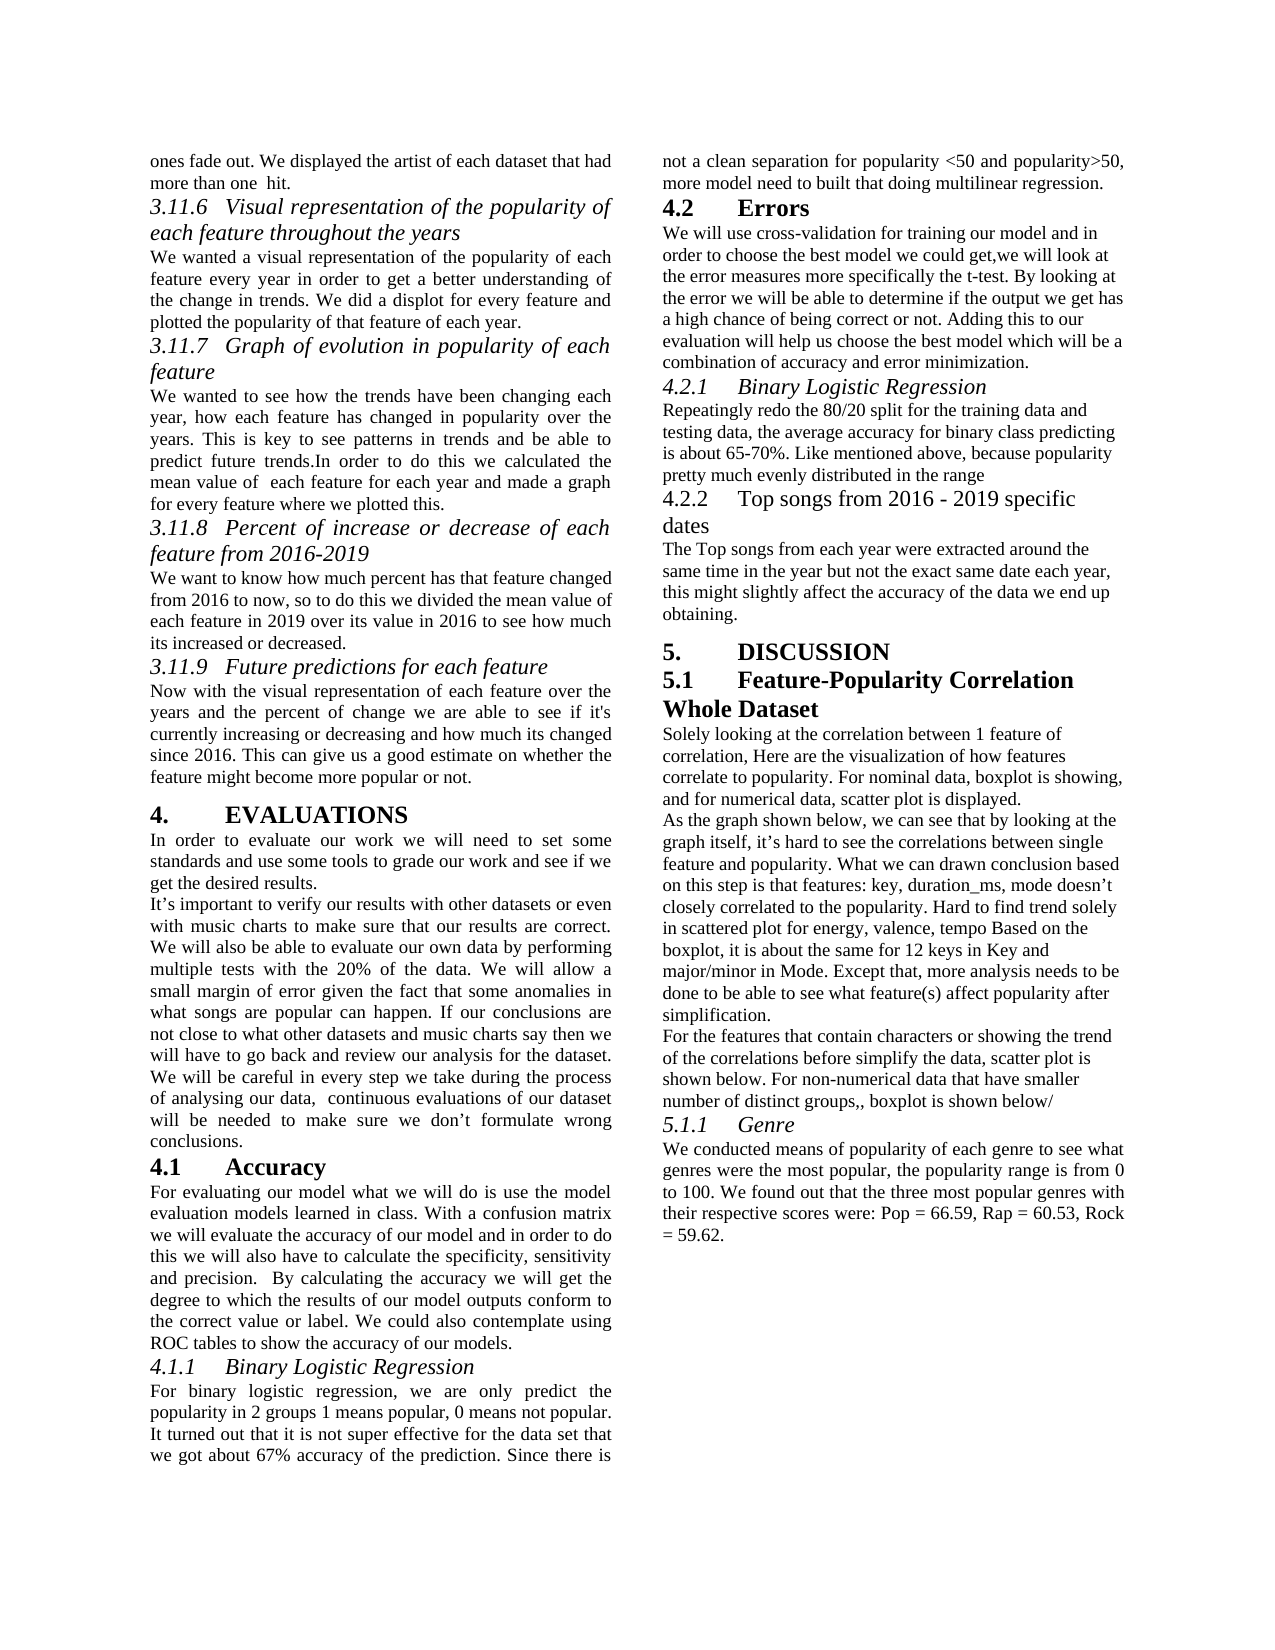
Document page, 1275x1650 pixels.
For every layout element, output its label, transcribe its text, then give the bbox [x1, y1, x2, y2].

list Feature-Popularity Correlation Whole Dataset [662, 666, 1125, 723]
list Visual representation of the popularity of each feature throughout the years [150, 193, 613, 246]
text As the graph shown below, we can see that by looking at the graph itself, it’s hard to see the correlations between single feature and popularity. What we can drawn conclusion based on this step is that features: key, duration_ms, mode doesn’t closely correlated to the popularity. Hard to find trend solely in scattered plot for energy, valence, tempo Based on the boxplot, it is about the same for 12 keys in Key and major/minor in Mode. Except that, more analysis needs to be done to be able to see what feature(s) affect popularity after simplification. [662, 809, 1125, 1025]
list Future predictions for each feature [150, 653, 613, 679]
list Top songs from 2016 - 2019 specific dates [662, 485, 1125, 538]
text Solely looking at the correlation between 1 feature of correlation, Here are the visualization of how features correlate to popularity. For nominal data, boxplot is showing, and for numerical data, scatter plot is displayed. [662, 723, 1125, 809]
subtitle EVALUATIONS [150, 800, 613, 828]
list Percent of increase or decrease of each feature from 2016-2019 [150, 514, 613, 567]
text The Top songs from each year were extracted around the same time in the year but not the exact same date each year, this might slightly affect the accuracy of the data we end up obtaining. [662, 538, 1125, 624]
text It’s important to verify our results with other datasets or even with music charts to make sure that our results are correct. We will also be able to evaluate our own data by performing multiple tests with the 20% of the data. We will allow a small margin of error given the fact that some anomalies in what songs are popular can happen. If our conclusions are not close to what other datasets and music charts say then we will have to go back and review our analysis for the dataset. We will be careful in every step we take during the process of analysing our data, continuous evaluations of our dataset will be needed to make sure we don’t formulate wrong conclusions. [150, 893, 613, 1152]
text Now with the visual representation of each feature over the years and the percent of change we are able to see if it's currently increasing or decreasing and how much its changed since 2016. This can give us a good estimate on whether the feature might become more popular or not. [150, 679, 613, 787]
text For binary logistic regression, we are only predict the popularity in 2 groups 1 means popular, 0 means not popular. It turned out that it is not super effective for the data set that we got about 67% accuracy of the prediction. Since there is not a clean separation for popularity <50 and popularity>50, more model need to built that doing multilinear regression. [150, 1379, 613, 1466]
text For the features that contain characters or showing the trend of the correlations before simplify the data, scatter plot is shown below. For non-numerical data that have smaller number of distinct groups,, boxplot is shown below/ [662, 1025, 1125, 1111]
list Binary Logistic Regression [150, 1353, 613, 1379]
list Accuracy [150, 1152, 613, 1181]
text In order to evaluate our work we will need to set some standards and use some tools to grade our work and see if we get the desired results. [150, 828, 613, 893]
text Repeatingly redo the 80/20 split for the training data and testing data, the average accuracy for binary class predicting is about 65-70%. Like mentioned above, because popularity pretty much evenly distributed in the range [662, 399, 1125, 485]
list Graph of evolution in popularity of each feature [150, 332, 613, 385]
list Genre [662, 1111, 1125, 1138]
text We conducted means of popularity of each genre to see what genres were the most popular, the popularity range is from 0 to 100. We found out that the three most popular genres with their respective scores were: Pop = 66.59, Rap = 60.53, Rock = 59.62. [662, 1138, 1125, 1245]
text We want to know how much percent has that feature changed from 2016 to now, so to do this we divided the mean value of each feature in 2019 over its value in 2016 to see how much its increased or decreased. [150, 567, 613, 653]
text For evaluating our model what we will do is use the model evaluation models learned in class. With a confusion matrix we will evaluate the accuracy of our model and in order to do this we will also have to calculate the specificity, sensitivity and precision. By calculating the accuracy we will get the degree to which the results of our model outputs conform to the correct value or label. We could also contemplate using ROC tables to show the accuracy of our models. [150, 1181, 613, 1353]
text We wanted a visual representation of the popularity of each feature every year in order to get a better understanding of the change in trends. We did a displot for every feature and plotted the popularity of that feature of each year. [150, 246, 613, 332]
text We will use cross-validation for training our model and in order to choose the best model we could get,we will look at the error measures more specifically the t-test. By looking at the error we will be able to determine if the output we get has a high chance of being correct or not. Adding this to our evaluation will help us choose the best model which will be a combination of accuracy and error minimization. [662, 222, 1125, 373]
subtitle DISCUSSION [662, 637, 1125, 666]
list Errors [662, 193, 1125, 222]
list Binary Logistic Regression [662, 373, 1125, 399]
text We wanted to see how the trends have been changing each year, how each feature has changed in popularity over the years. This is key to see patterns in trends and be able to predict future trends.In order to do this we calculated the mean value of each feature for each year and made a graph for every feature where we plotted this. [150, 385, 613, 514]
